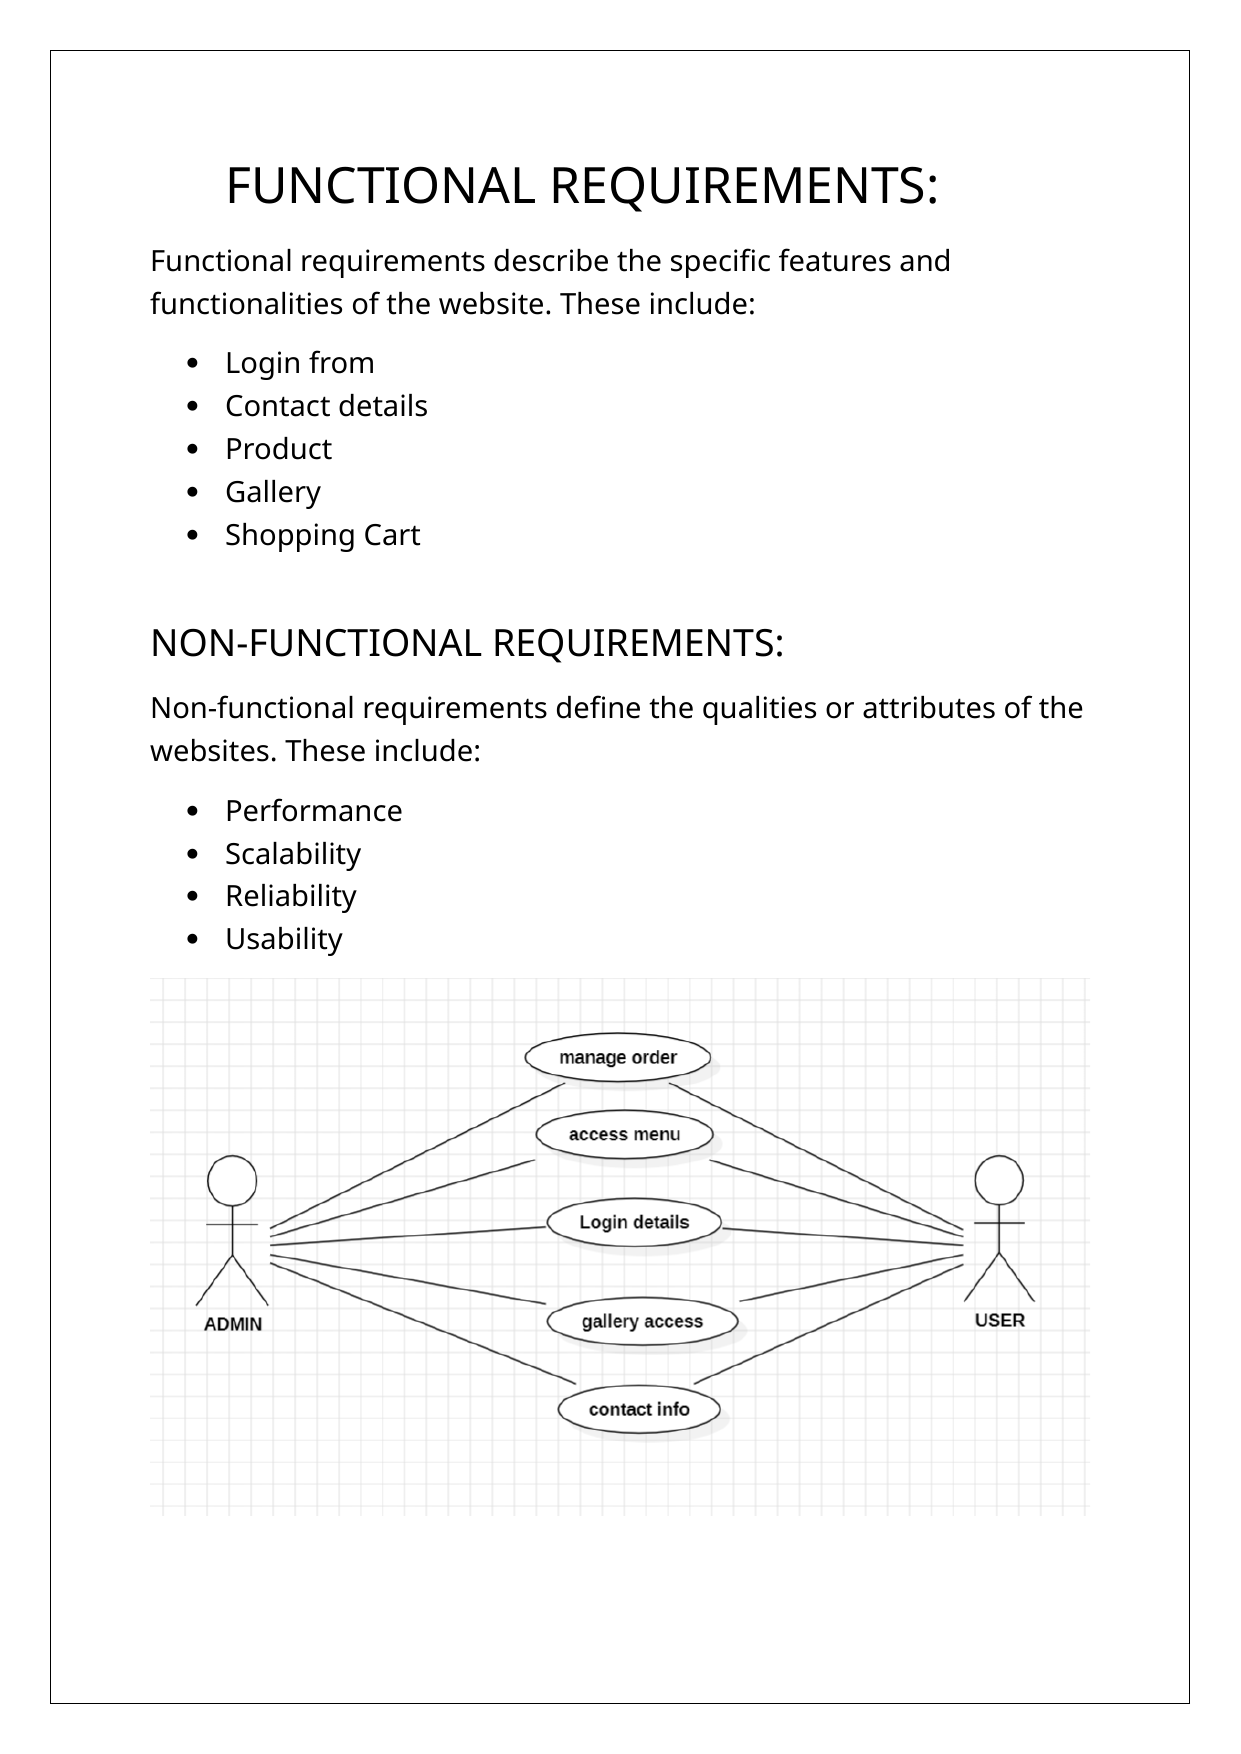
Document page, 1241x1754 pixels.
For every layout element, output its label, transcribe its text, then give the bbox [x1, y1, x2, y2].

list Reliability [187, 876, 1090, 915]
picture [150, 978, 1091, 1516]
list Product [187, 428, 1090, 468]
list Shopping Cart [187, 514, 1090, 553]
list Scalability [187, 833, 1090, 873]
text FUNCTIONAL REQUIREMENTS: [150, 150, 1090, 218]
list Login from [187, 342, 1090, 382]
text NON-FUNCTIONAL REQUIREMENTS: [150, 616, 1090, 667]
text Functional requirements describe the specific features and functionalities of the website. These include: [150, 240, 1090, 323]
text Non-functional requirements define the qualities or attributes of the websites. These include: [150, 688, 1090, 770]
list Gallery [187, 471, 1090, 511]
list Contact details [187, 385, 1090, 425]
list Performance [187, 790, 1090, 830]
list Usability [187, 918, 1090, 958]
